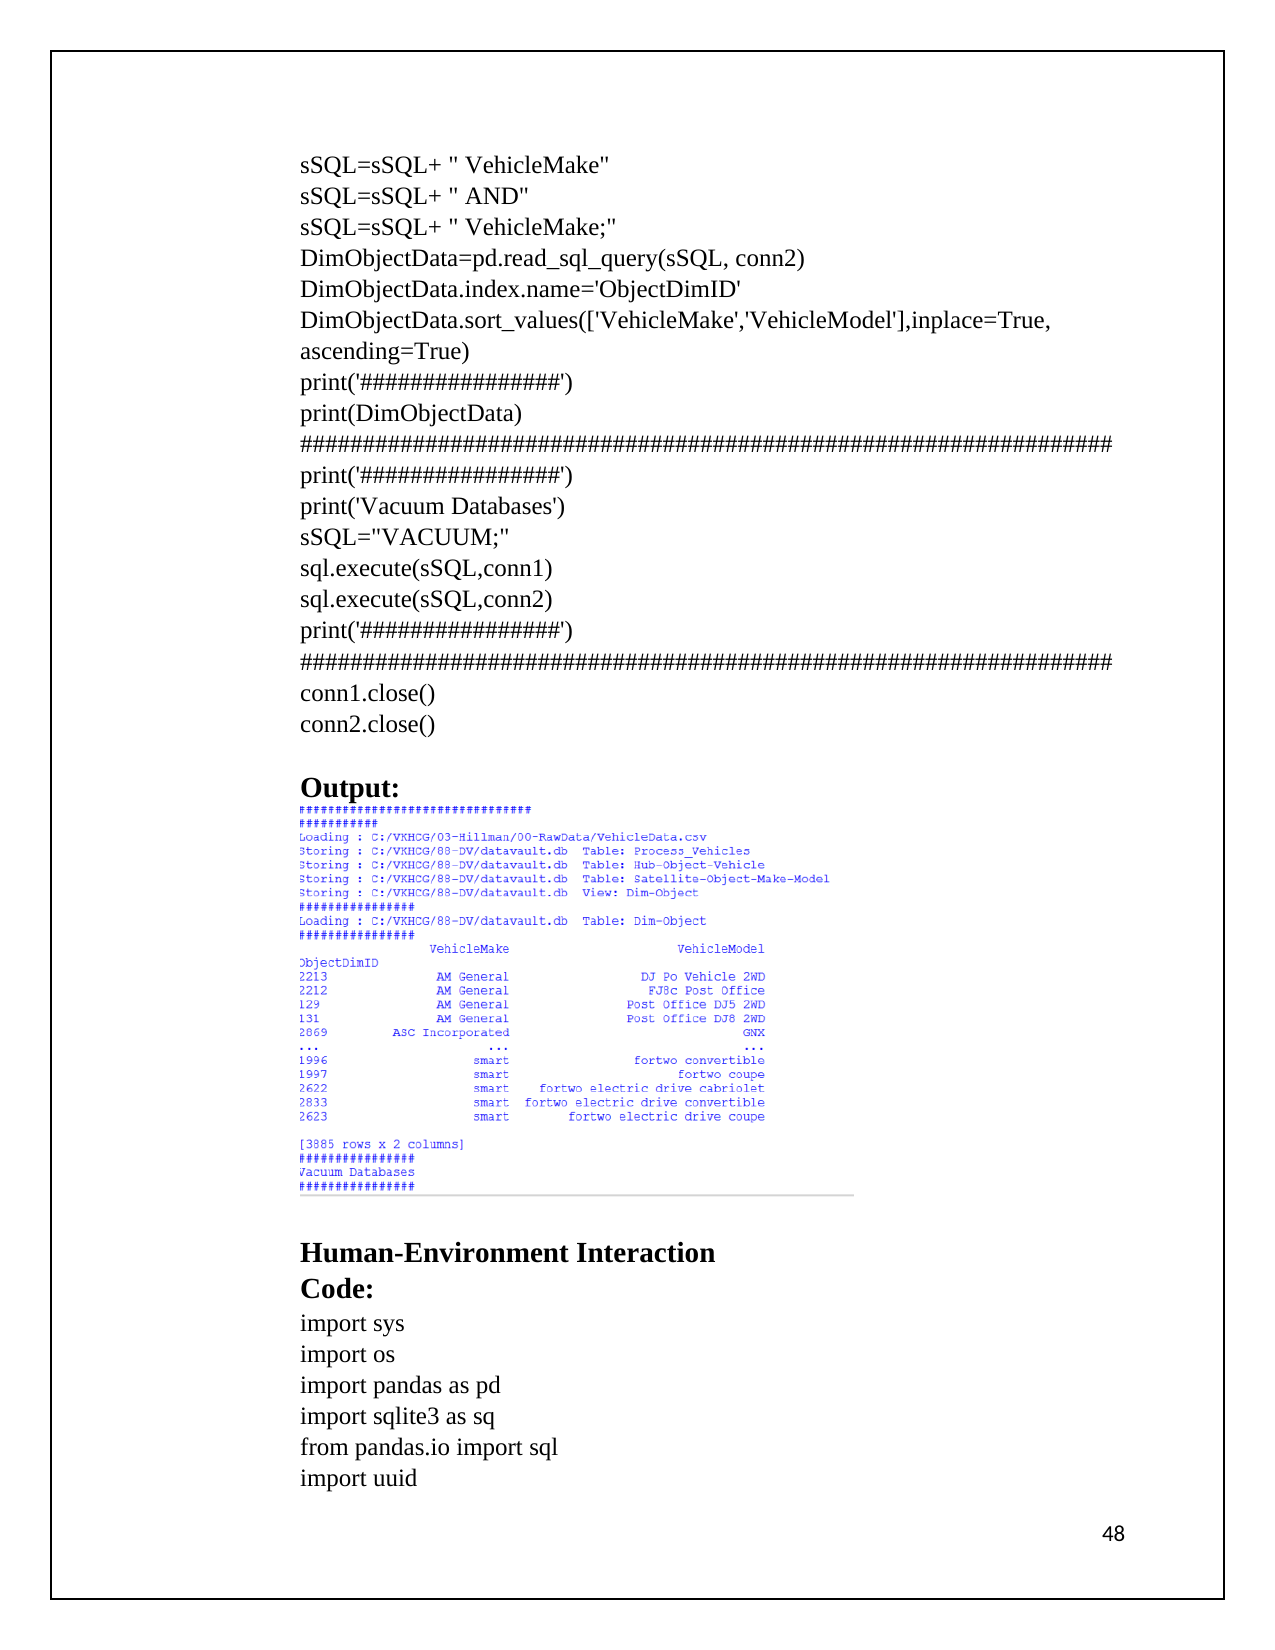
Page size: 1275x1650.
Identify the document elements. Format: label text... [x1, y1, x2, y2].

list sql.execute(sSQL,conn1) [300, 553, 1125, 582]
list Human-Environment Interaction Code: [300, 1235, 1125, 1305]
list print('Vacuum Databases') [300, 491, 1125, 520]
list sSQL=sSQL+ " VehicleMake" [300, 150, 1125, 179]
list conn1.close() [300, 678, 1125, 706]
list import sqlite3 as sq [300, 1401, 1125, 1429]
list import uuid [300, 1463, 1125, 1492]
list conn2.close() [300, 709, 1125, 768]
list ################################################################# [300, 647, 1125, 675]
list print('################') [300, 616, 1125, 644]
list DimObjectData=pd.read_sql_query(sSQL, conn2) [300, 243, 1125, 272]
list import pandas as pd [300, 1370, 1125, 1398]
list import os [300, 1339, 1125, 1367]
list DimObjectData.sort_values(['VehicleMake','VehicleModel'],inplace=True, ascending=True) [300, 305, 1125, 365]
list print('################') [300, 367, 1125, 396]
list DimObjectData.index.name='ObjectDimID' [300, 274, 1125, 303]
list sSQL=sSQL+ " VehicleMake;" [300, 212, 1125, 241]
list sSQL=sSQL+ " AND" [300, 181, 1125, 210]
list print(DimObjectData) [300, 398, 1125, 427]
list Output: [300, 770, 1125, 803]
list sql.execute(sSQL,conn2) [300, 584, 1125, 613]
list ################################################################# [300, 429, 1125, 458]
list from pandas.io import sql [300, 1432, 1125, 1461]
list print('################') [300, 460, 1125, 489]
list import sys [300, 1308, 1125, 1336]
list sSQL="VACUUM;" [300, 522, 1125, 551]
